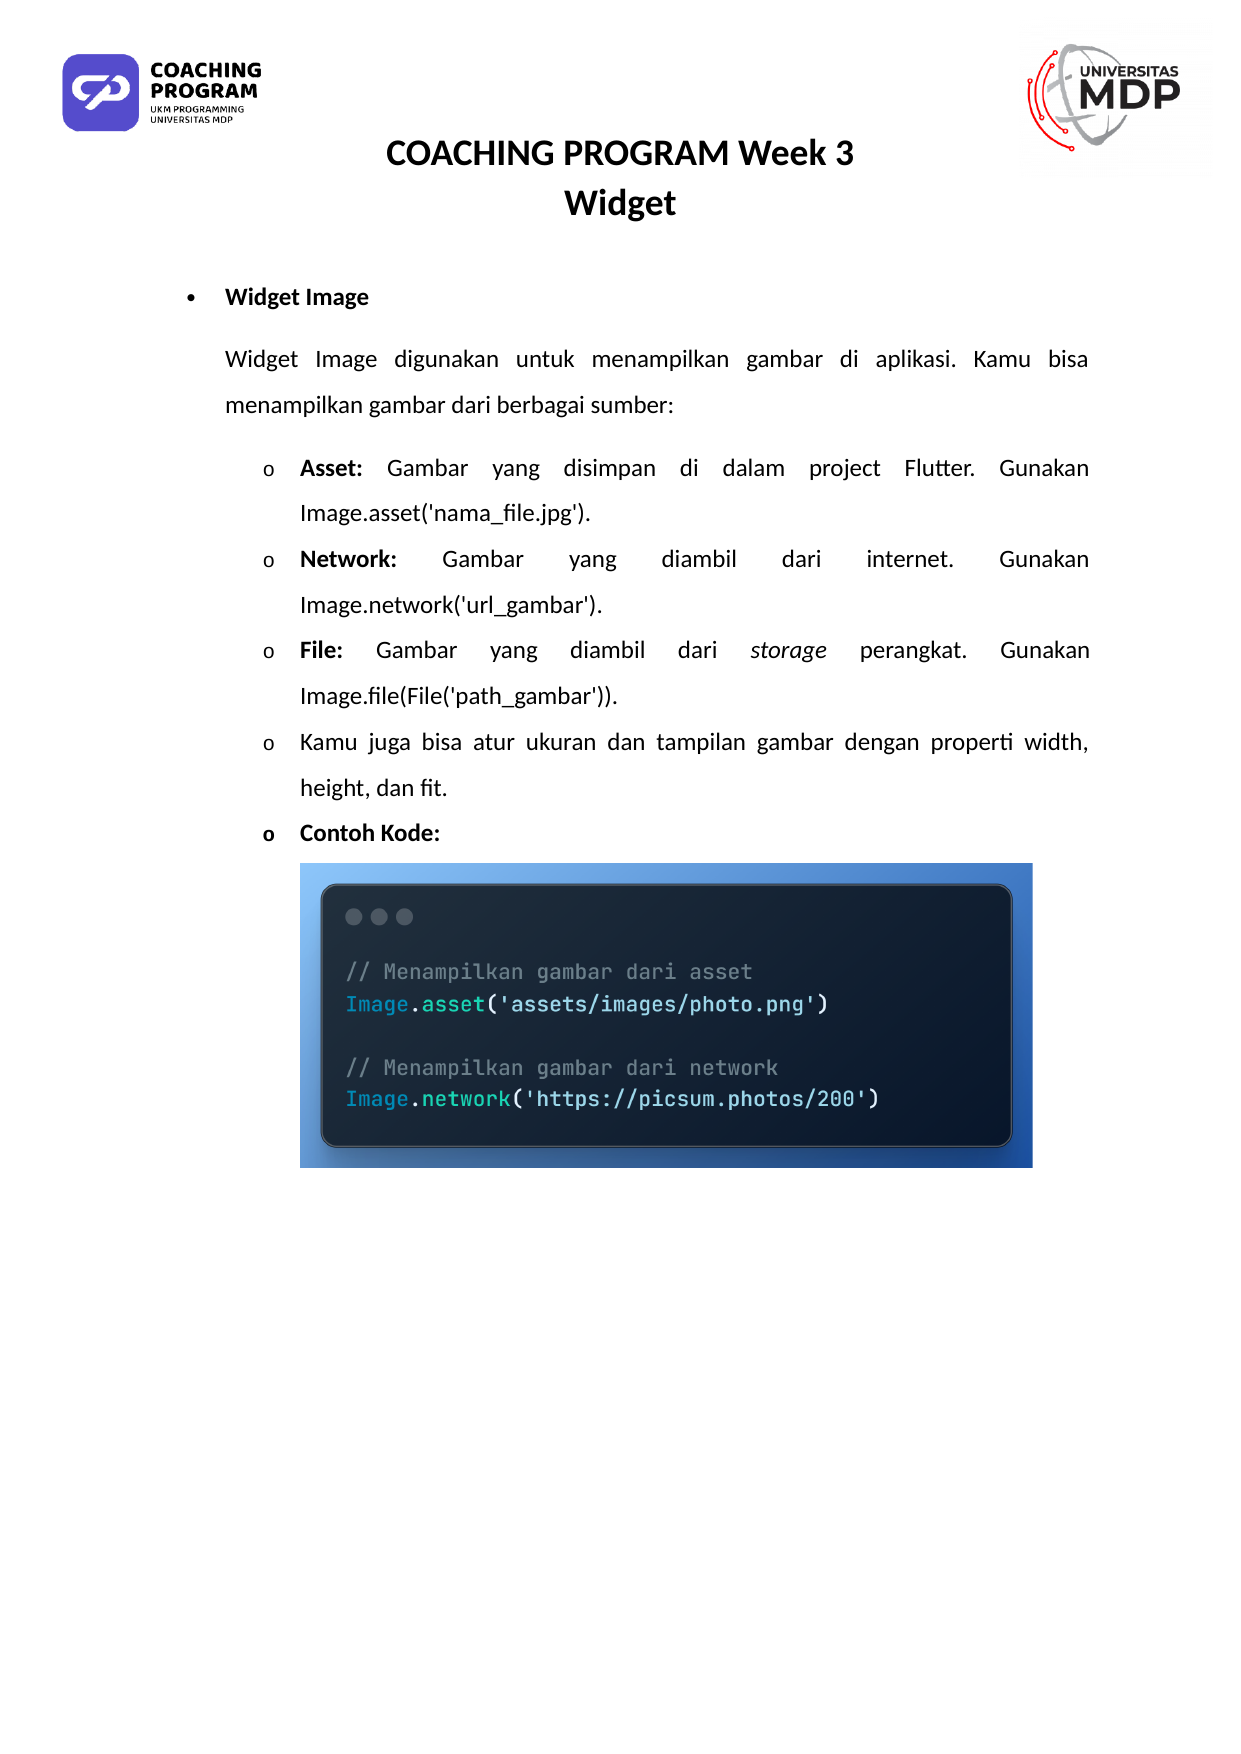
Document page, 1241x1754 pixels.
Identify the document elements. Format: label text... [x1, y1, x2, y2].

list Network: Gambar yang diambil dari internet. Gunakan Image.network('url_gambar'). [262, 543, 1090, 619]
list Kamu juga bisa atur ukuran dan tampilan gambar dengan properti width, height, dan fit. [262, 726, 1090, 802]
list Asset: Gambar yang disimpan di dalam project Flutter. Gunakan Image.asset('nama_file.jpg'). [262, 452, 1090, 528]
picture [1018, 17, 1213, 178]
list File: Gambar yang diambil dari storage perangkat. Gunakan Image.file(File('path_gambar')). [262, 635, 1090, 711]
picture [55, 49, 269, 140]
picture [300, 863, 1033, 1168]
list Widget Image [187, 281, 1090, 312]
text Widget Image digunakan untuk menampilkan gambar di aplikasi. Kamu bisa menampilkan gambar dari berbagai sumber: [225, 344, 1090, 420]
list Contoh Kode: [262, 818, 1090, 848]
